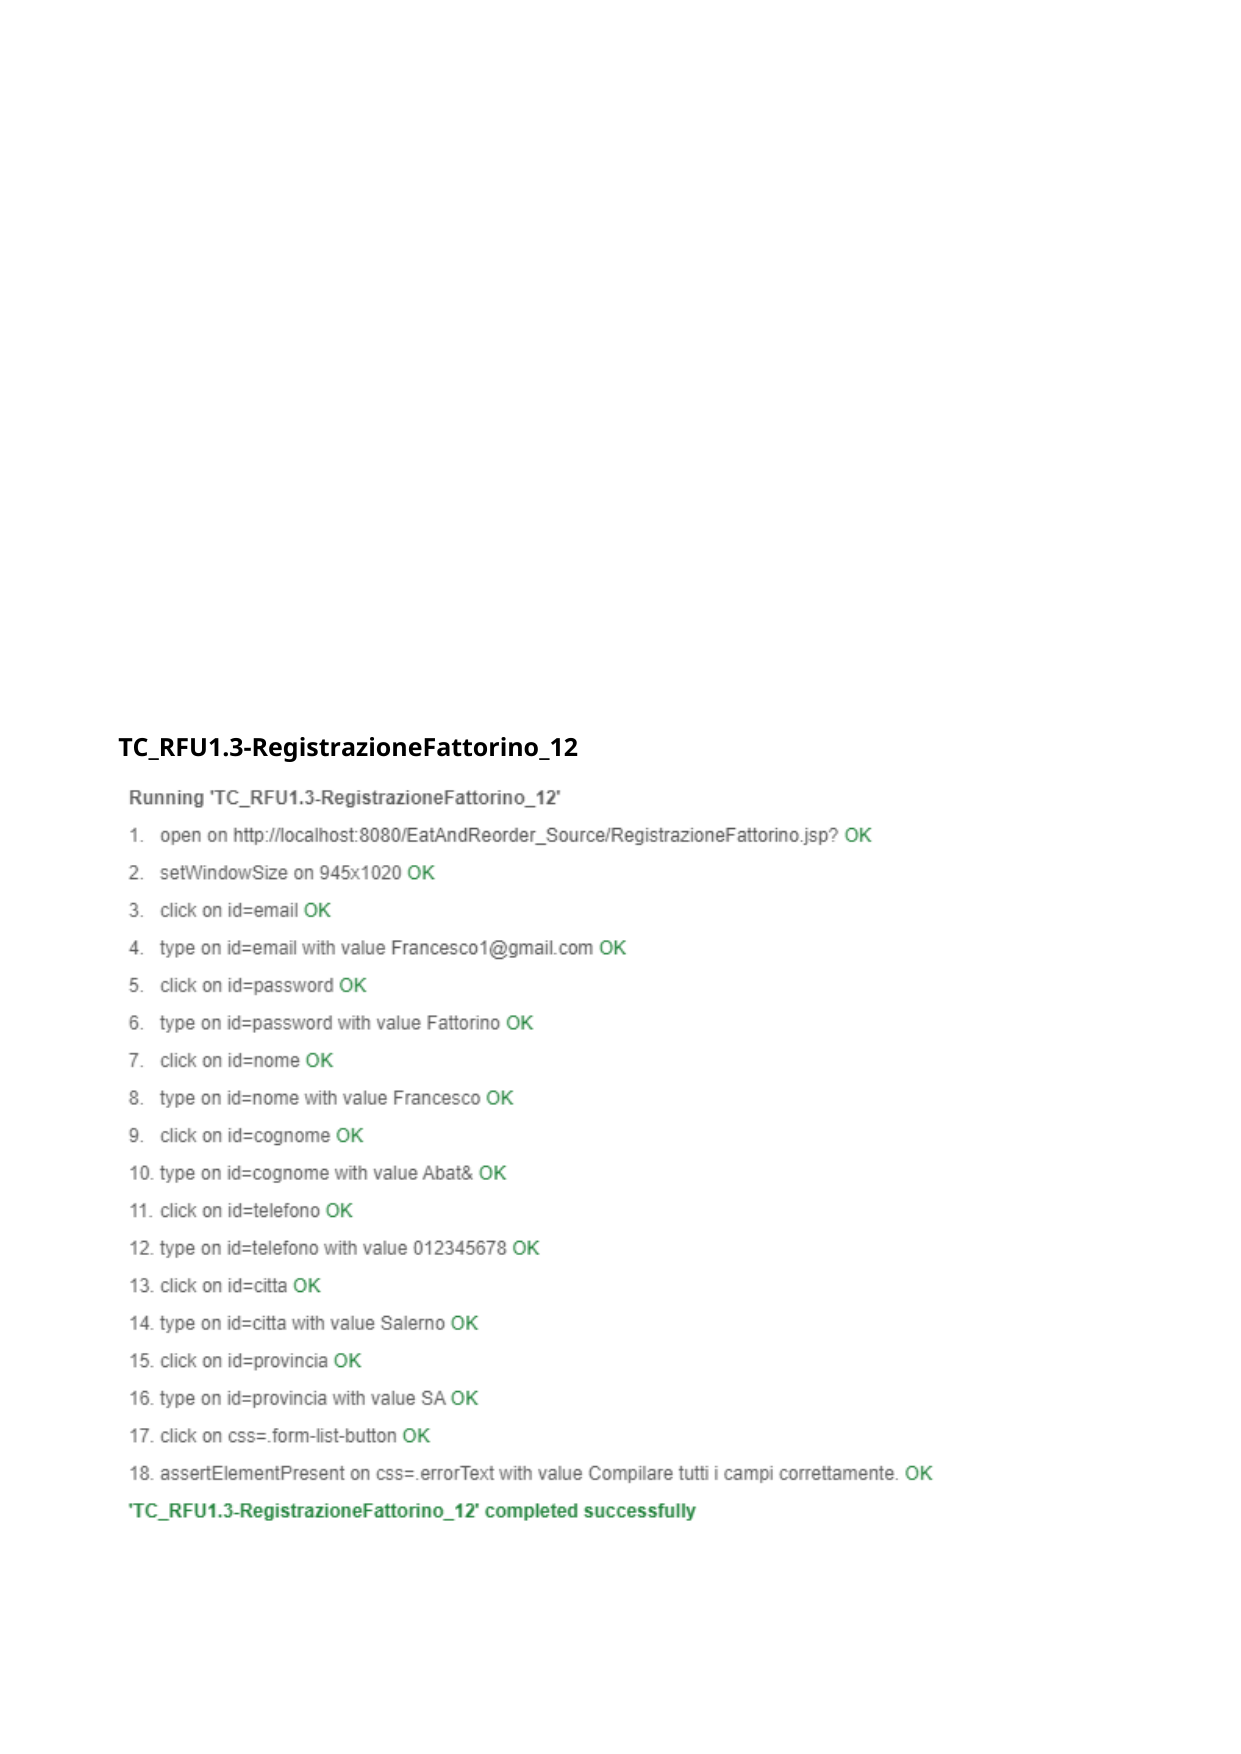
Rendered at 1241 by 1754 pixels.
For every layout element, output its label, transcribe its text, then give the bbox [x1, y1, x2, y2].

picture [118, 778, 948, 1524]
text TC_RFU1.3-RegistrazioneFattorino_12 [118, 730, 1122, 764]
